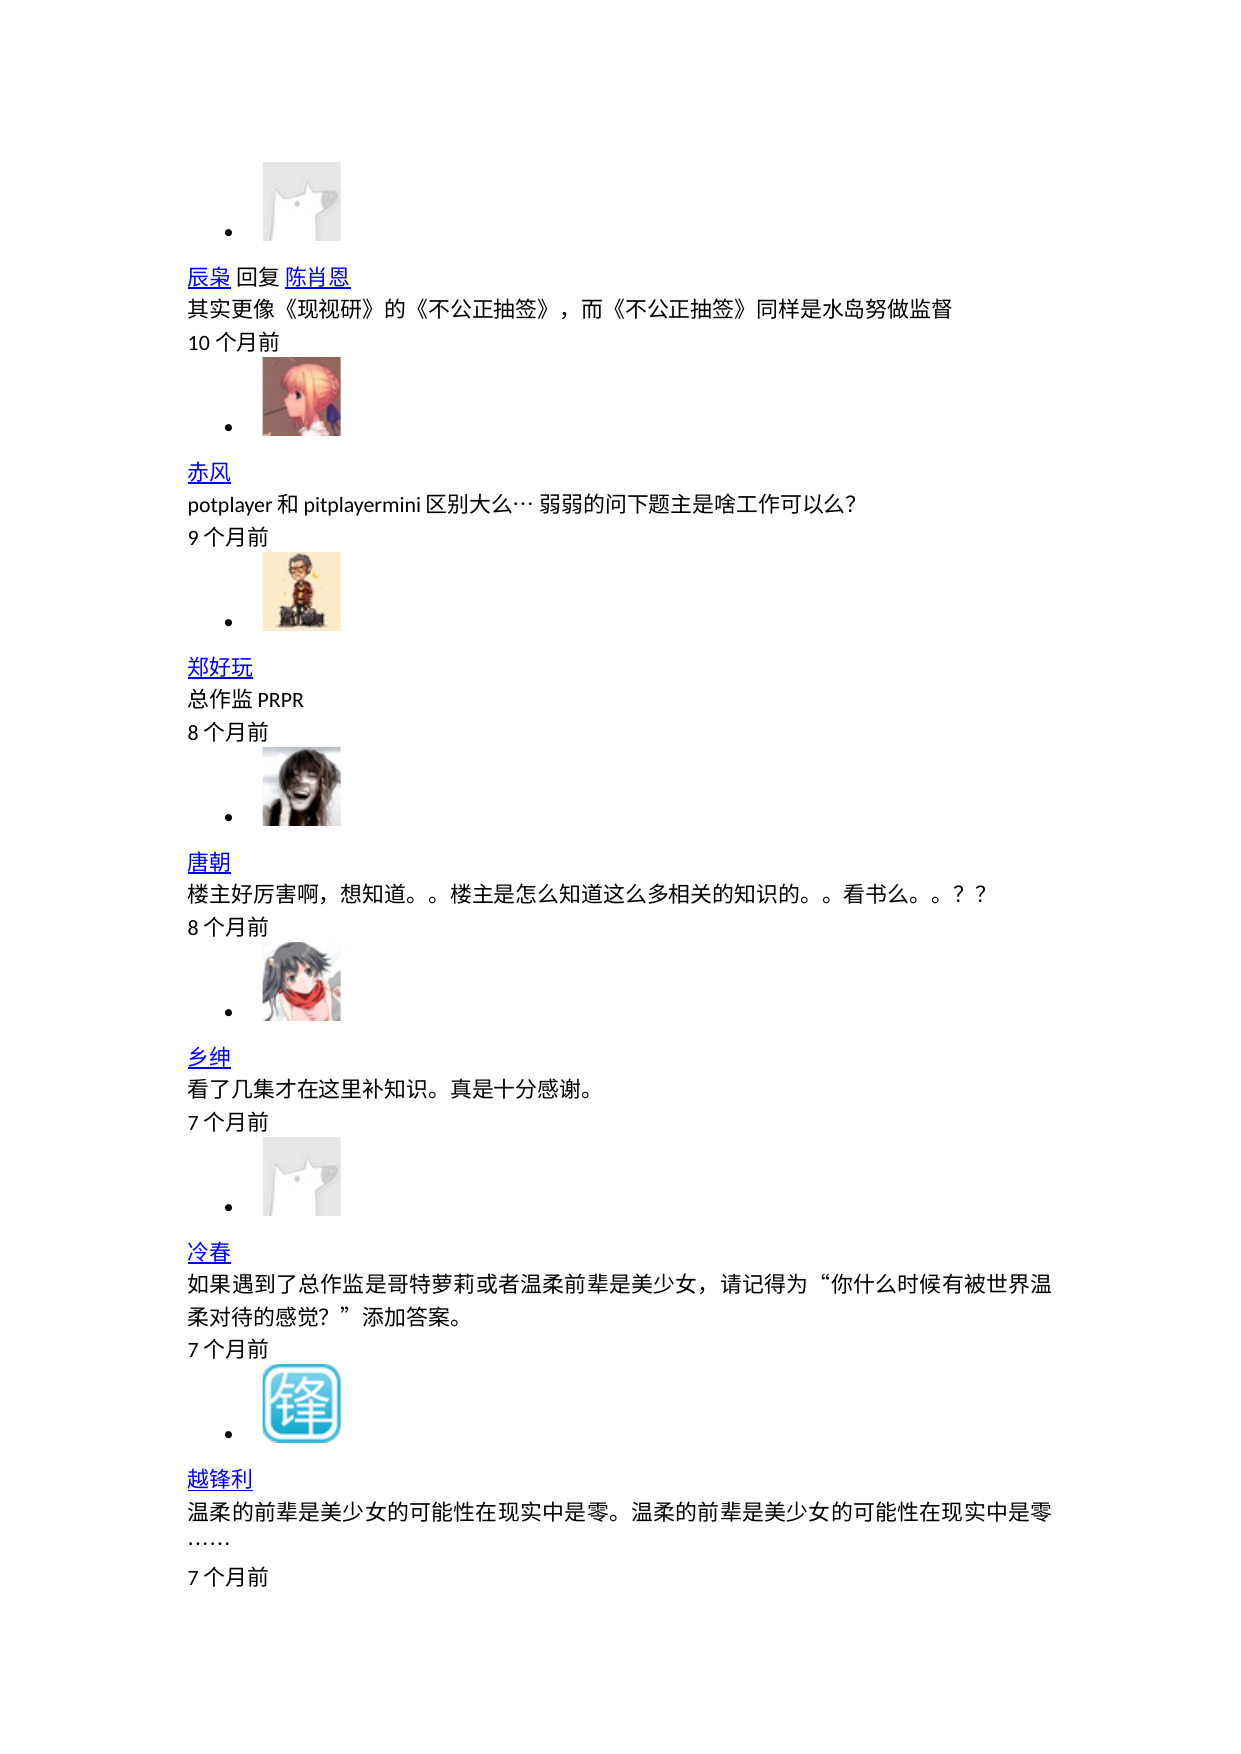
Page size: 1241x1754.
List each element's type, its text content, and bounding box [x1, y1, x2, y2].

text 8 个月前 [187, 909, 1053, 942]
text 10 个月前 [187, 324, 1053, 357]
text 8 个月前 [187, 714, 1053, 747]
text 7 个月前 [187, 1104, 1053, 1137]
picture [262, 552, 341, 631]
text 7 个月前 [187, 1332, 1053, 1364]
text 总作监PRPR [187, 682, 1053, 714]
picture [262, 747, 341, 826]
picture [262, 1137, 341, 1216]
text 赤风 [187, 454, 1053, 487]
text 唐朝 [187, 844, 1053, 877]
picture [262, 942, 341, 1021]
text 9 个月前 [187, 519, 1053, 552]
text 如果遇到了总作监是哥特萝莉或者温柔前辈是美少女，请记得为“你什么时候有被世界温柔对待的感觉？”添加答案。 [187, 1267, 1053, 1332]
text 7 个月前 [187, 1559, 1053, 1592]
text 辰枭 回复 陈肖恩 [187, 259, 1053, 292]
picture [262, 1364, 341, 1443]
text 越锋利 [187, 1462, 1053, 1494]
picture [262, 357, 341, 436]
text 看了几集才在这里补知识。真是十分感谢。 [187, 1072, 1053, 1104]
text potplayer和pitplayermini区别大么… 弱弱的问下题主是啥工作可以么？ [187, 487, 1053, 519]
text 其实更像《现视研》的《不公正抽签》，而《不公正抽签》同样是水岛努做监督 [187, 292, 1053, 324]
text 温柔的前辈是美少女的可能性在现实中是零。温柔的前辈是美少女的可能性在现实中是零…… [187, 1494, 1053, 1559]
text 冷春 [187, 1234, 1053, 1267]
picture [262, 162, 341, 241]
text 郑好玩 [187, 649, 1053, 682]
text 乡绅 [187, 1039, 1053, 1072]
text 楼主好厉害啊，想知道。。楼主是怎么知道这么多相关的知识的。。看书么。。？？ [187, 877, 1053, 909]
